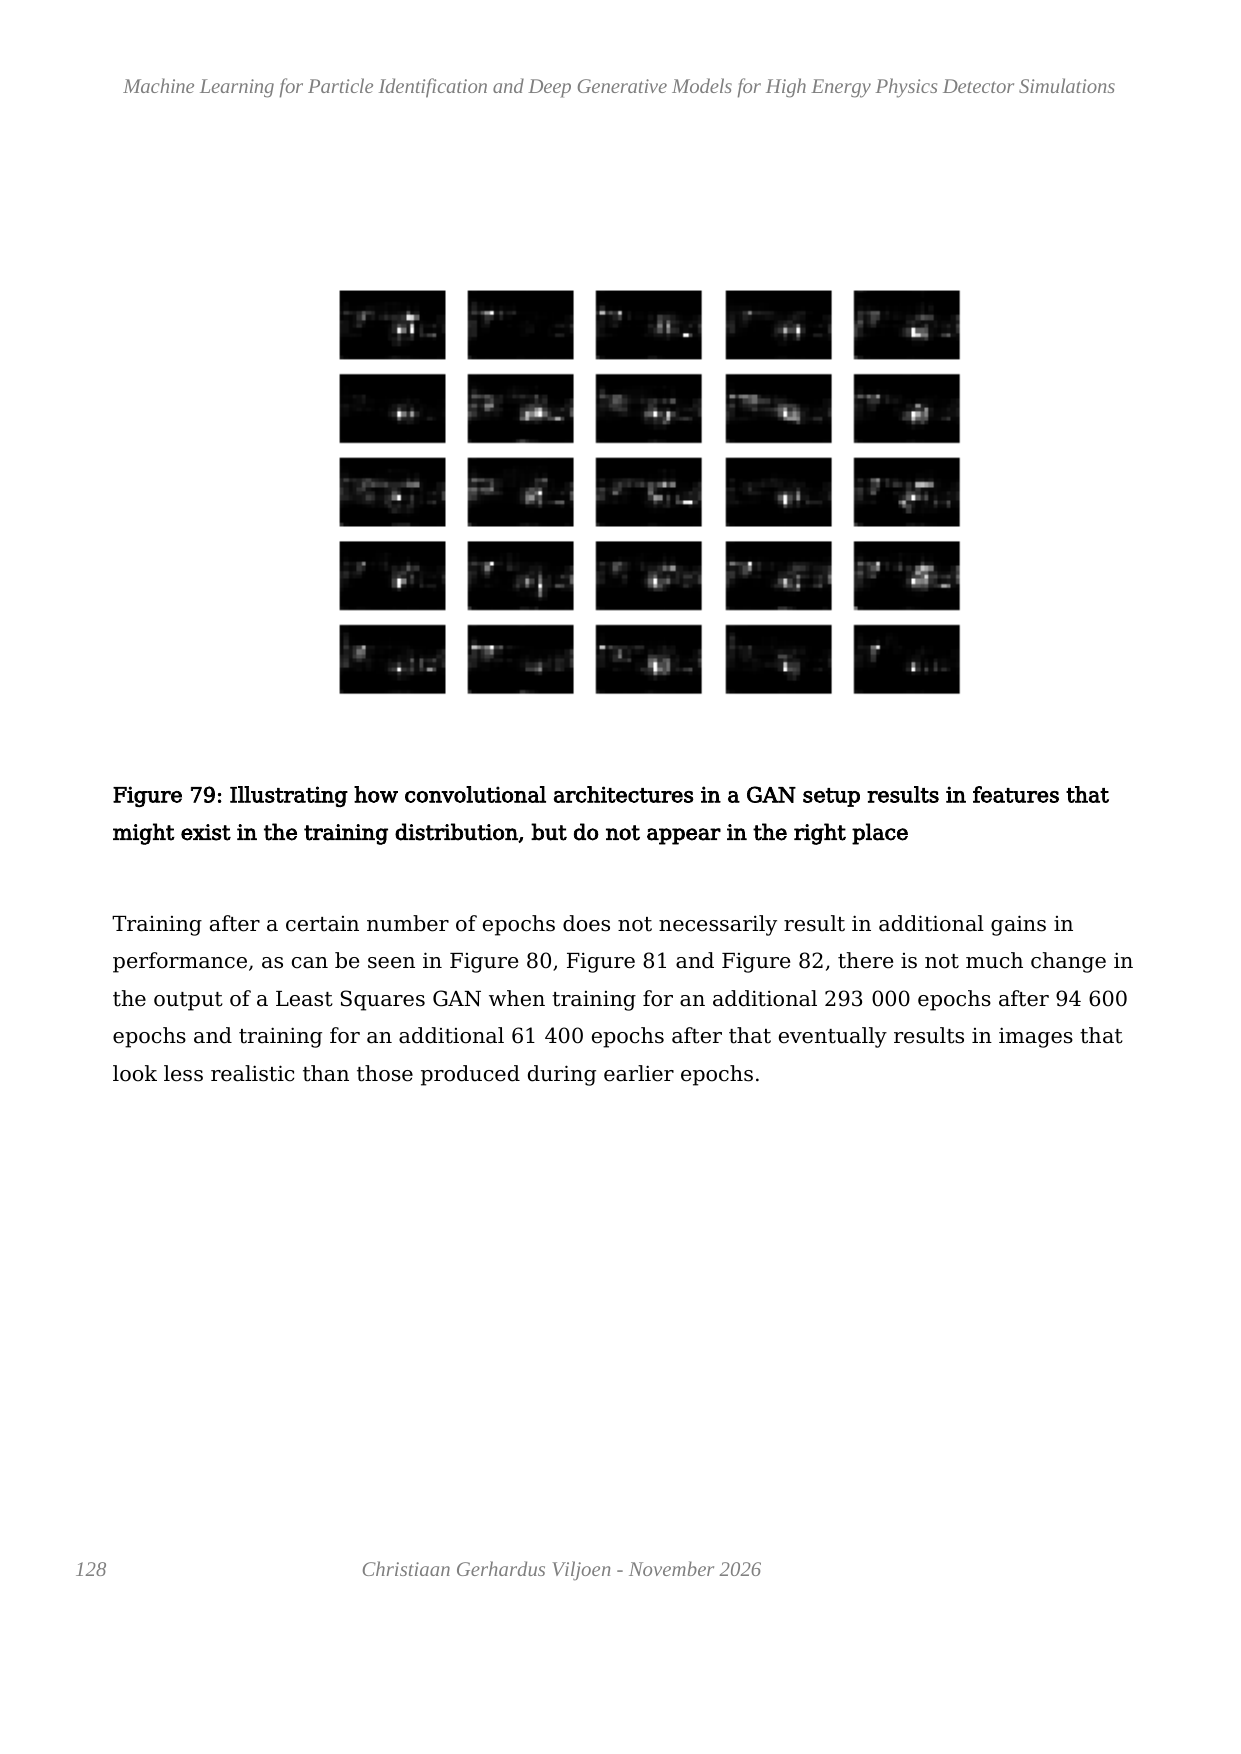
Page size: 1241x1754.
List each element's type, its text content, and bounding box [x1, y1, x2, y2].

text Training after a certain number of epochs does not necessarily result in additional gains in performance, as can be seen in Figure 76, Figure 77 and Figure 78, there is not much change in the output of a Least Squares GAN when training for an additional 293 000 epochs after 94 600 epochs and training for an additional 61 400 epochs after that eventually results in images that look less realistic than those produced during earlier epochs. [112, 911, 1165, 1086]
text Figure 79: Illustrating how convolutional architectures in a GAN setup results in features that might exist in the training distribution, but do not appear in the right place [112, 782, 1165, 844]
picture [238, 226, 1040, 761]
